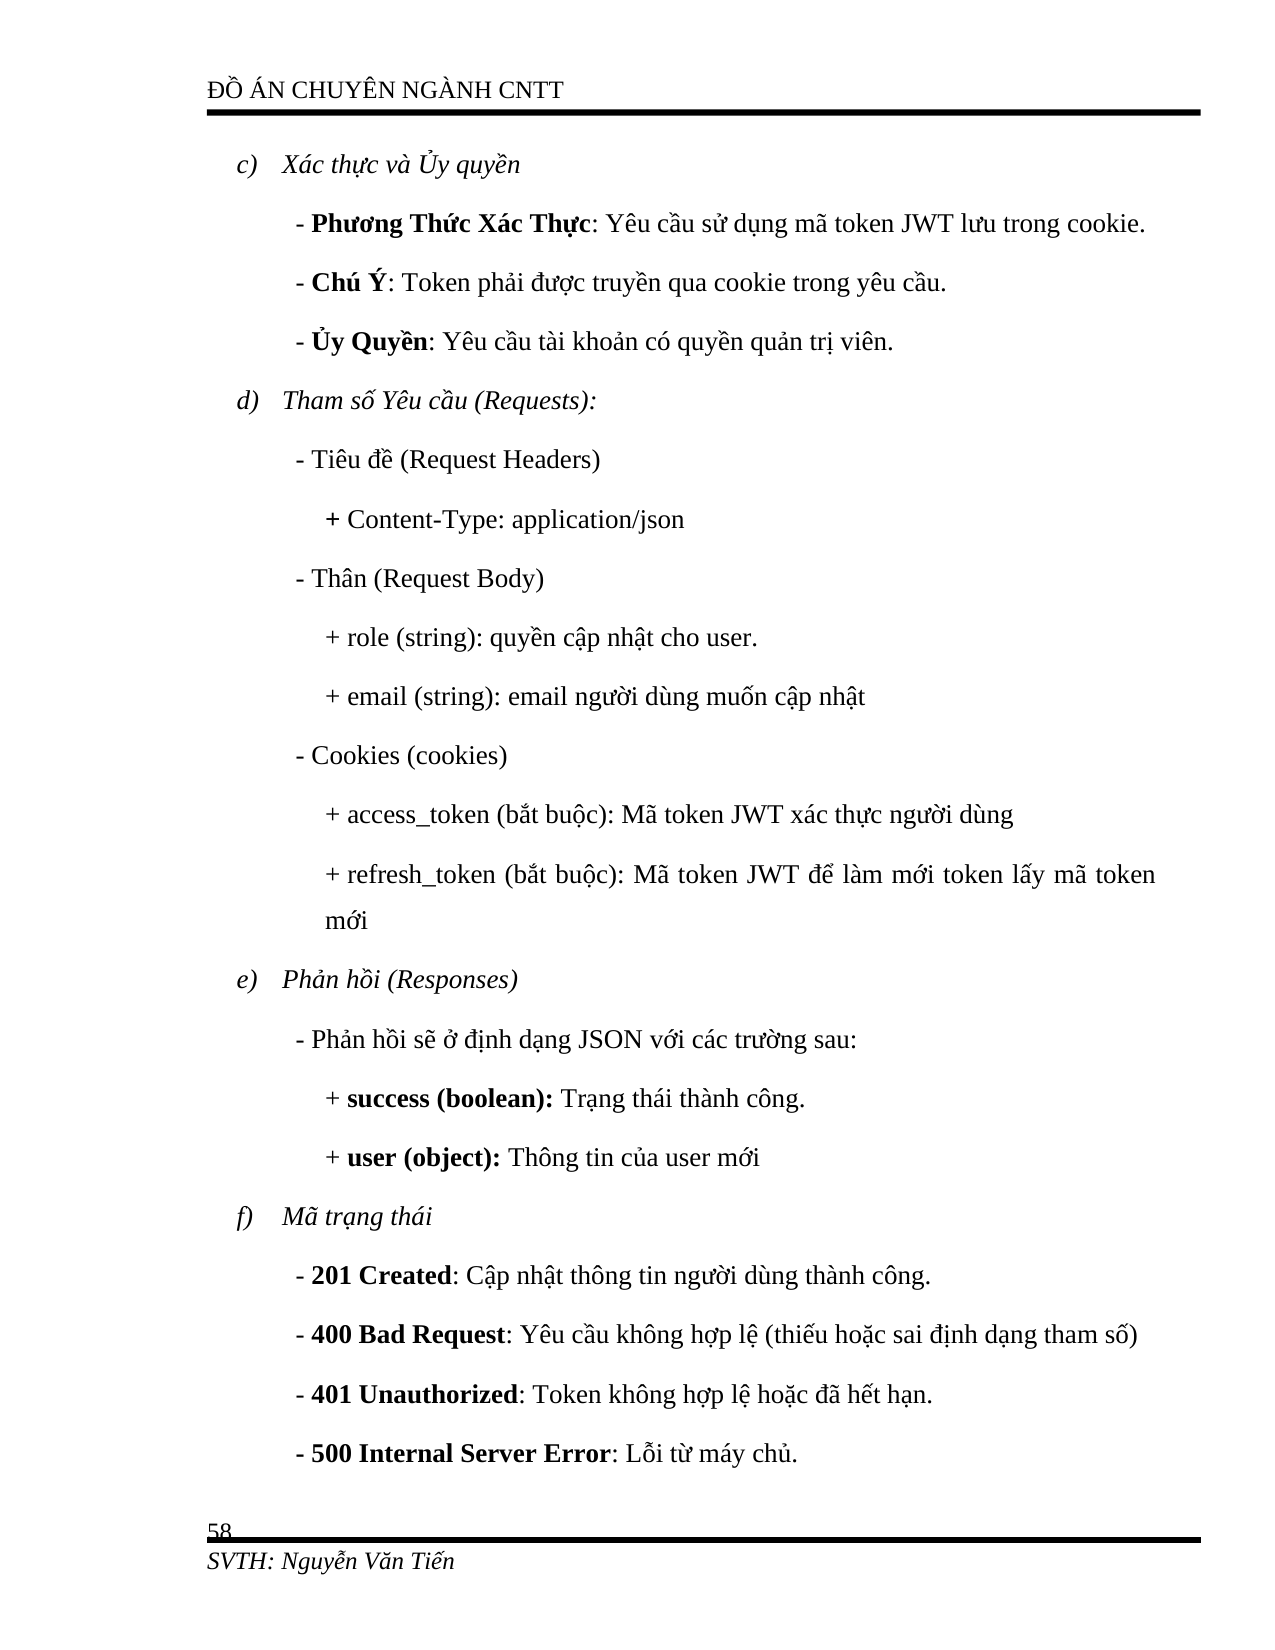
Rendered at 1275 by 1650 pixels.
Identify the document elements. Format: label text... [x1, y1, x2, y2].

text 400 Bad Request: Yêu cầu không hợp lệ (thiếu hoặc sai định dạng tham số) [266, 1318, 1157, 1350]
text Chú Ý: Token phải được truyền qua cookie trong yêu cầu. [266, 266, 1157, 297]
text Tiêu đề (Request Headers) [266, 443, 1157, 475]
text 500 Internal Server Error: Lỗi từ máy chủ. [266, 1437, 1157, 1468]
text success (boolean): Trạng thái thành công. [325, 1082, 1157, 1113]
subtitle Tham số Yêu cầu (Requests): [236, 384, 1157, 416]
text role (string): quyền cập nhật cho user. [325, 621, 1157, 652]
text user (object): Thông tin của user mới [325, 1141, 1157, 1172]
text email (string): email người dùng muốn cập nhật [325, 680, 1157, 711]
subtitle Phản hồi (Responses) [236, 963, 1157, 995]
text Phương Thức Xác Thực: Yêu cầu sử dụng mã token JWT lưu trong cookie. [266, 207, 1157, 238]
text refresh_token (bắt buộc): Mã token JWT để làm mới token lấy mã token mới [325, 858, 1157, 936]
text Thân (Request Body) [266, 562, 1157, 593]
text Cookies (cookies) [266, 739, 1157, 771]
text 401 Unauthorized: Token không hợp lệ hoặc đã hết hạn. [266, 1378, 1157, 1409]
text access_token (bắt buộc): Mã token JWT xác thực người dùng [325, 798, 1157, 830]
text Ủy Quyền: Yêu cầu tài khoản có quyền quản trị viên. [266, 325, 1157, 356]
subtitle Mã trạng thái [236, 1200, 1157, 1231]
text Content-Type: application/json [325, 503, 1157, 534]
text Phản hồi sẽ ở định dạng JSON với các trường sau: [266, 1023, 1157, 1054]
subtitle Xác thực và Ủy quyền [236, 148, 1157, 179]
text 201 Created: Cập nhật thông tin người dùng thành công. [266, 1259, 1157, 1291]
